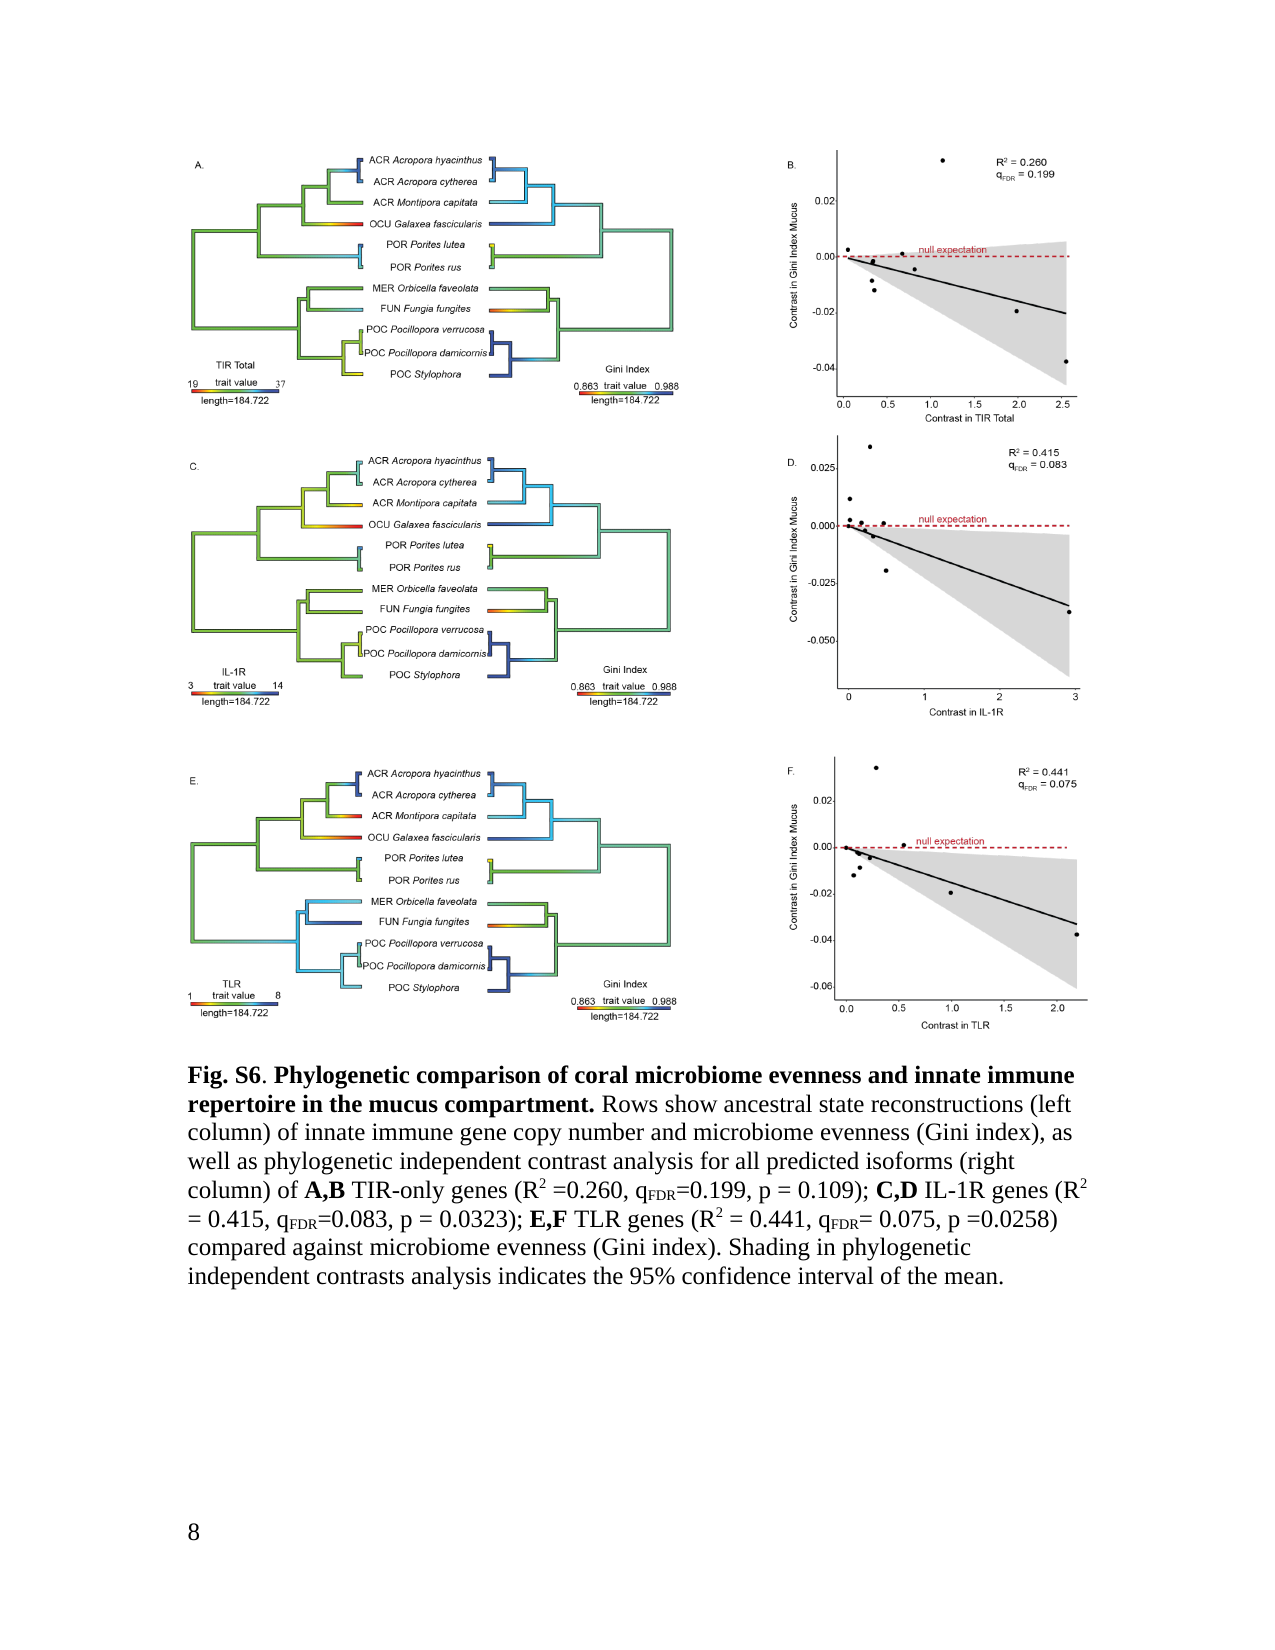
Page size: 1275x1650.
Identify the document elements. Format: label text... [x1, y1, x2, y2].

picture [187, 150, 1088, 1032]
text Fig. S6. Phylogenetic comparison of coral microbiome evenness and innate immune repertoire in the mucus compartment. Rows show ancestral state reconstructions (left column) of innate immune gene copy number and microbiome evenness (Gini index), as well as phylogenetic independent contrast analysis for all predicted isoforms (right column) of A,B TIR-only genes (R2 =0.260, qFDR=0.199, p = 0.109); C,D IL-1R genes (R2 = 0.415, qFDR=0.083, p = 0.0323); E,F TLR genes (R2 = 0.441, qFDR= 0.075, p =0.0258) compared against microbiome evenness (Gini index). Shading in phylogenetic independent contrasts analysis indicates the 95% confidence interval of the mean. [187, 1060, 1087, 1290]
